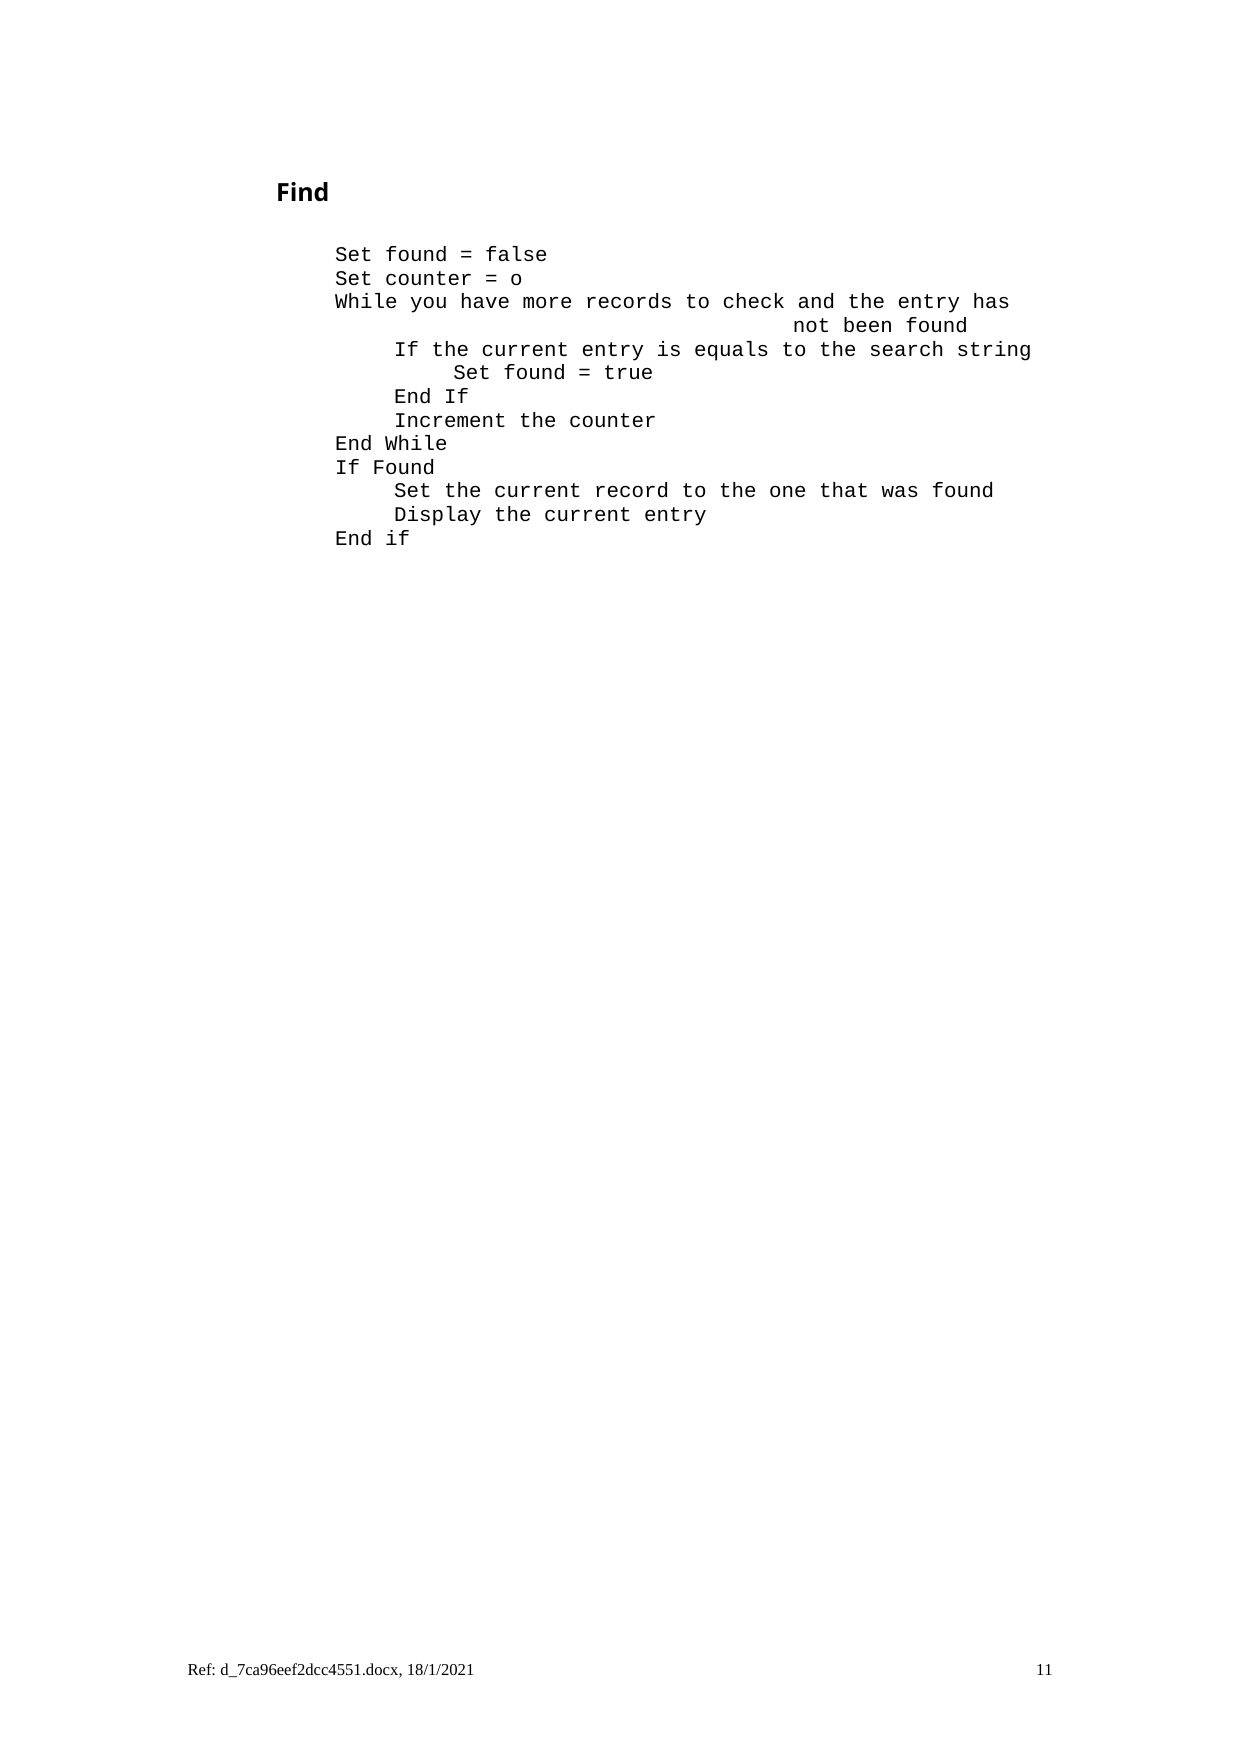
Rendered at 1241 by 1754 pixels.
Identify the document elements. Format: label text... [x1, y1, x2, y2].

text Increment the counter [394, 409, 1053, 433]
text Display the current entry [394, 504, 1053, 528]
text End While [335, 433, 1053, 457]
text End if [335, 528, 1053, 551]
subtitle Find [276, 175, 1053, 209]
text While you have more records to check and the entry has not been found [335, 291, 1053, 339]
text Set counter = o [335, 268, 1053, 291]
text Set found = true [453, 362, 1053, 386]
text Set found = false [335, 244, 1053, 268]
text If the current entry is equals to the search string [394, 339, 1053, 362]
text If Found [335, 457, 1053, 481]
text Set the current record to the one that was found [394, 481, 1053, 504]
text End If [394, 386, 1053, 409]
